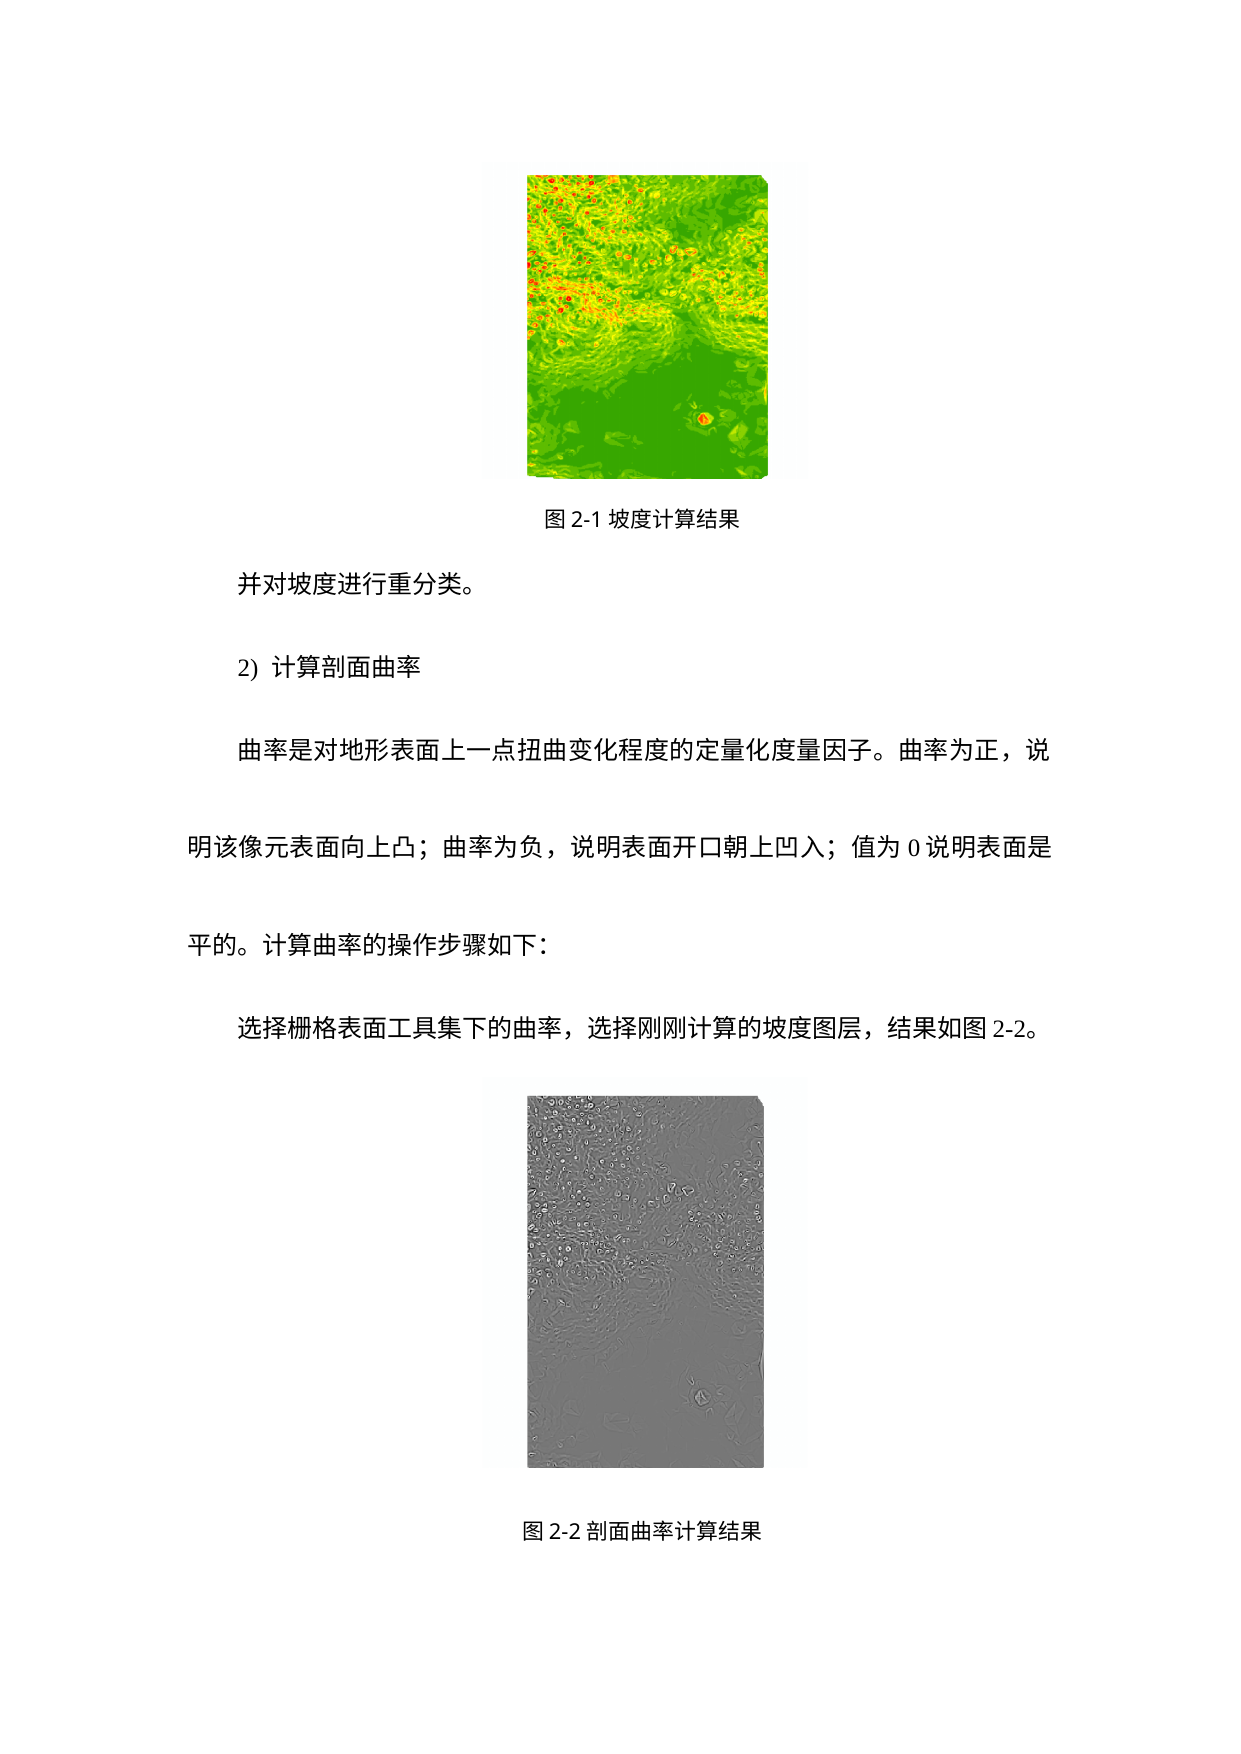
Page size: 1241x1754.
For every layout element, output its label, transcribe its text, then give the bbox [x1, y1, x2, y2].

text 图2-1 坡度计算结果 [187, 501, 1053, 534]
text 选择栅格表面工具集下的曲率，选择刚刚计算的坡度图层，结果如图2-2。 [187, 994, 1053, 1059]
text 图2-2 剖面曲率计算结果 [187, 1514, 1053, 1547]
text 2) 计算剖面曲率 [187, 633, 1053, 698]
picture [481, 162, 809, 479]
text 并对坡度进行重分类。 [187, 550, 1053, 615]
text 曲率是对地形表面上一点扭曲变化程度的定量化度量因子。曲率为正，说明该像元表面向上凸；曲率为负，说明表面开口朝上凹入；值为0说明表面是平的。计算曲率的操作步骤如下： [187, 716, 1053, 976]
picture [482, 1077, 808, 1468]
